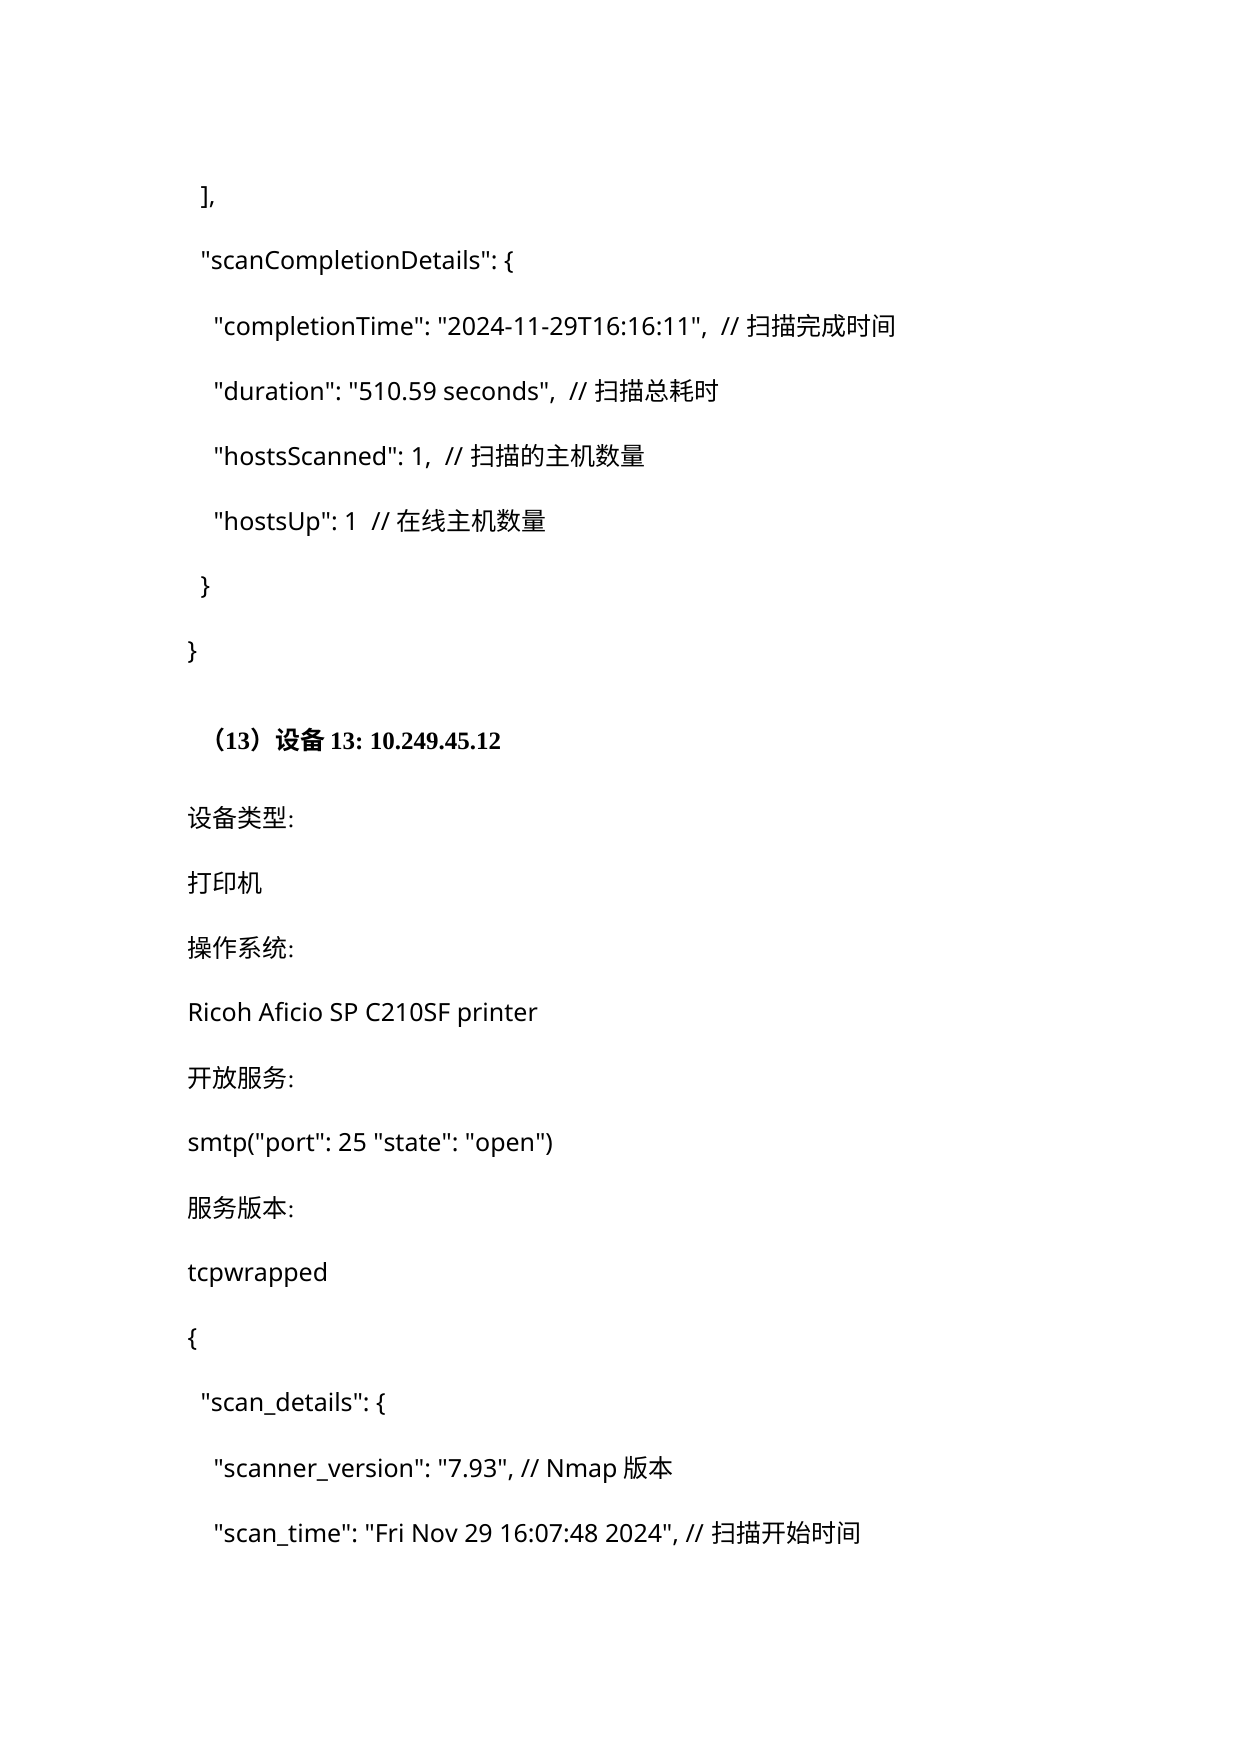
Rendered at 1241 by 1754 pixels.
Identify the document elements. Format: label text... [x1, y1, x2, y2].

text 服务版本: [187, 1174, 1053, 1239]
text 开放服务: [187, 1044, 1053, 1109]
text Ricoh Aficio SP C210SF printer [187, 979, 1053, 1044]
text 打印机 [187, 849, 1053, 914]
text 操作系统: [187, 914, 1053, 979]
text { [187, 1304, 1053, 1369]
text } [187, 552, 1053, 617]
text smtp("port": 25 "state": "open") [187, 1109, 1053, 1174]
text "completionTime": "2024-11-29T16:16:11", // 扫描完成时间 [187, 292, 1053, 357]
text "scan_details": { [187, 1369, 1053, 1434]
text ], [187, 162, 1053, 227]
text tcpwrapped [187, 1239, 1053, 1304]
text "hostsScanned": 1, // 扫描的主机数量 [187, 422, 1053, 487]
text "duration": "510.59 seconds", // 扫描总耗时 [187, 357, 1053, 422]
text "scanCompletionDetails": { [187, 227, 1053, 292]
text "scanner_version": "7.93", // Nmap版本 [187, 1434, 1053, 1499]
text 设备类型: [187, 784, 1053, 849]
text "scan_time": "Fri Nov 29 16:07:48 2024", // 扫描开始时间 [187, 1499, 1053, 1564]
subtitle 设备13: 10.249.45.12 [158, 707, 1053, 772]
text } [187, 617, 1053, 682]
text "hostsUp": 1 // 在线主机数量 [187, 487, 1053, 552]
